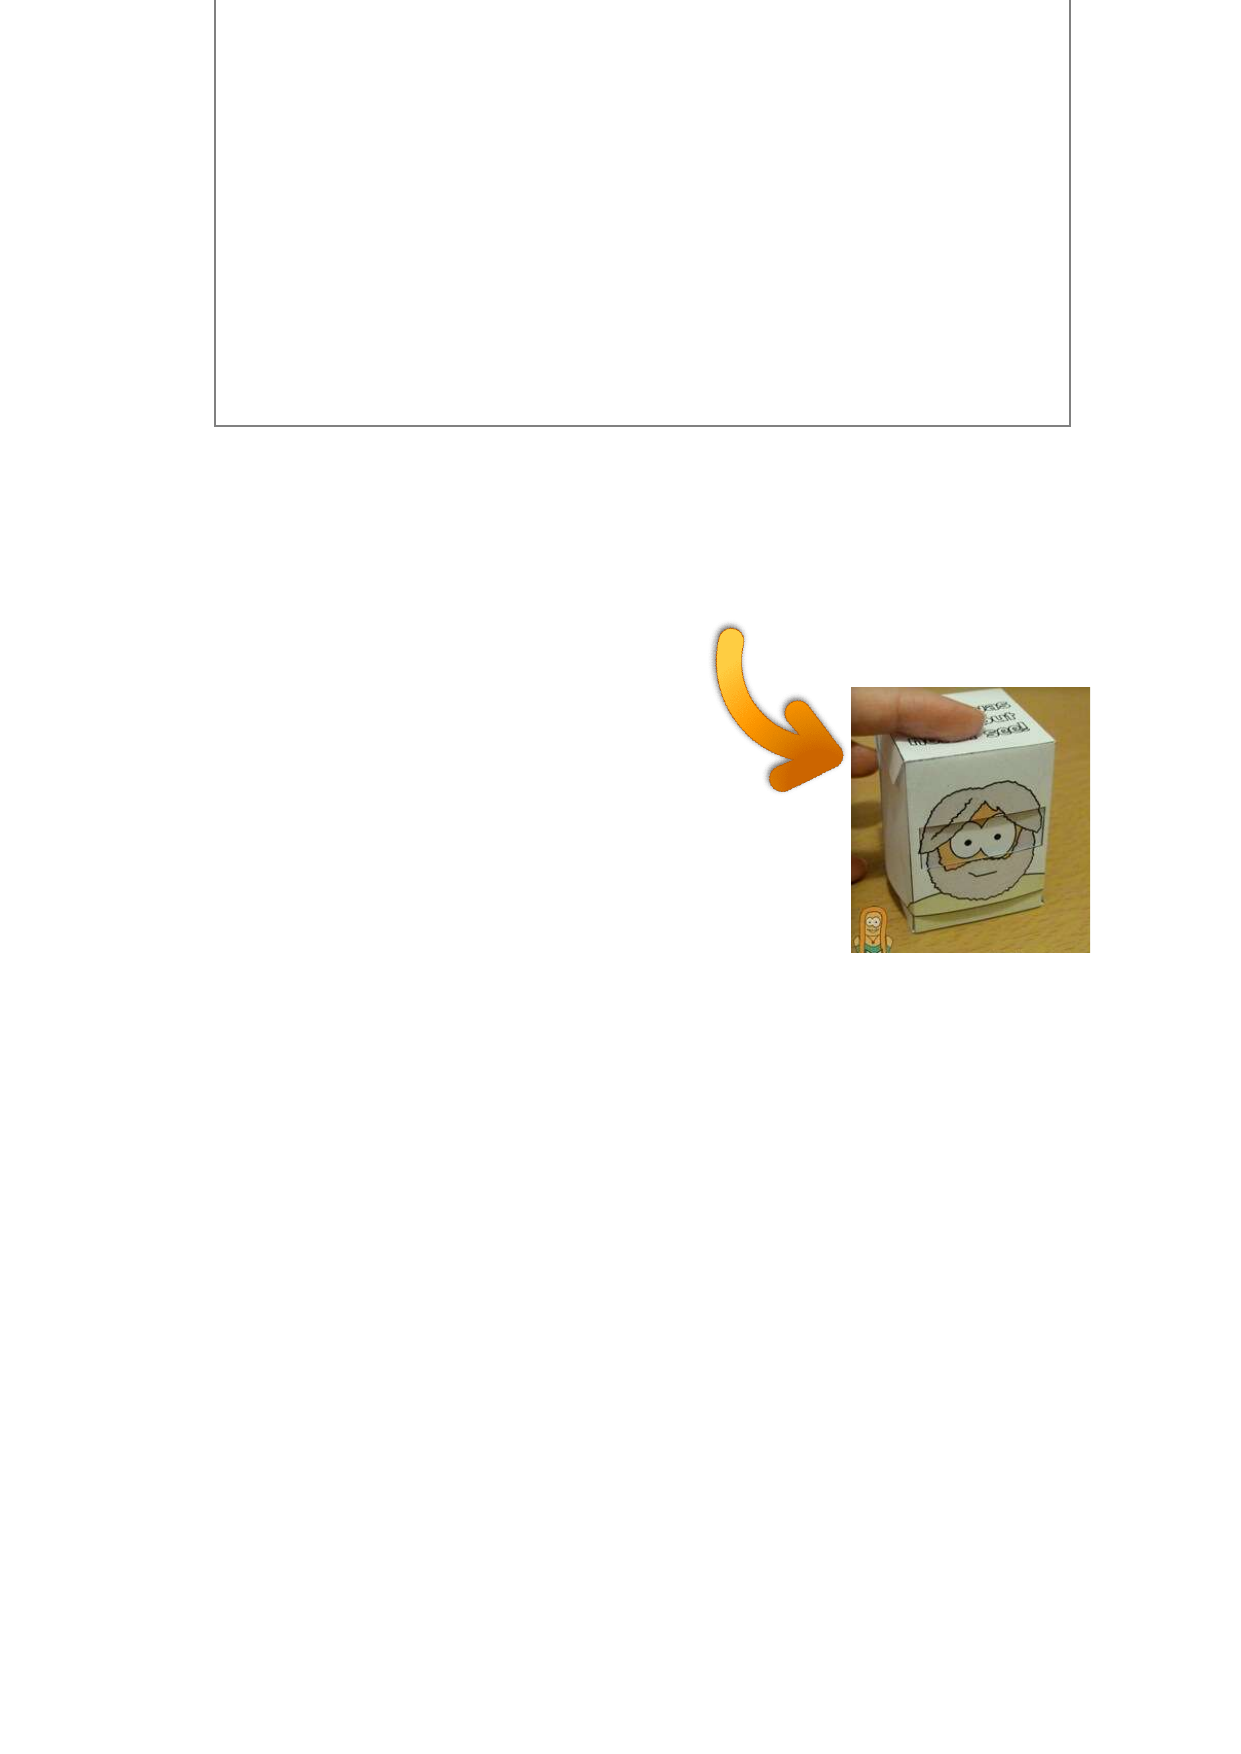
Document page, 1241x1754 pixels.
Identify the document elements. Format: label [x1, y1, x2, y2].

picture [672, 609, 1091, 953]
